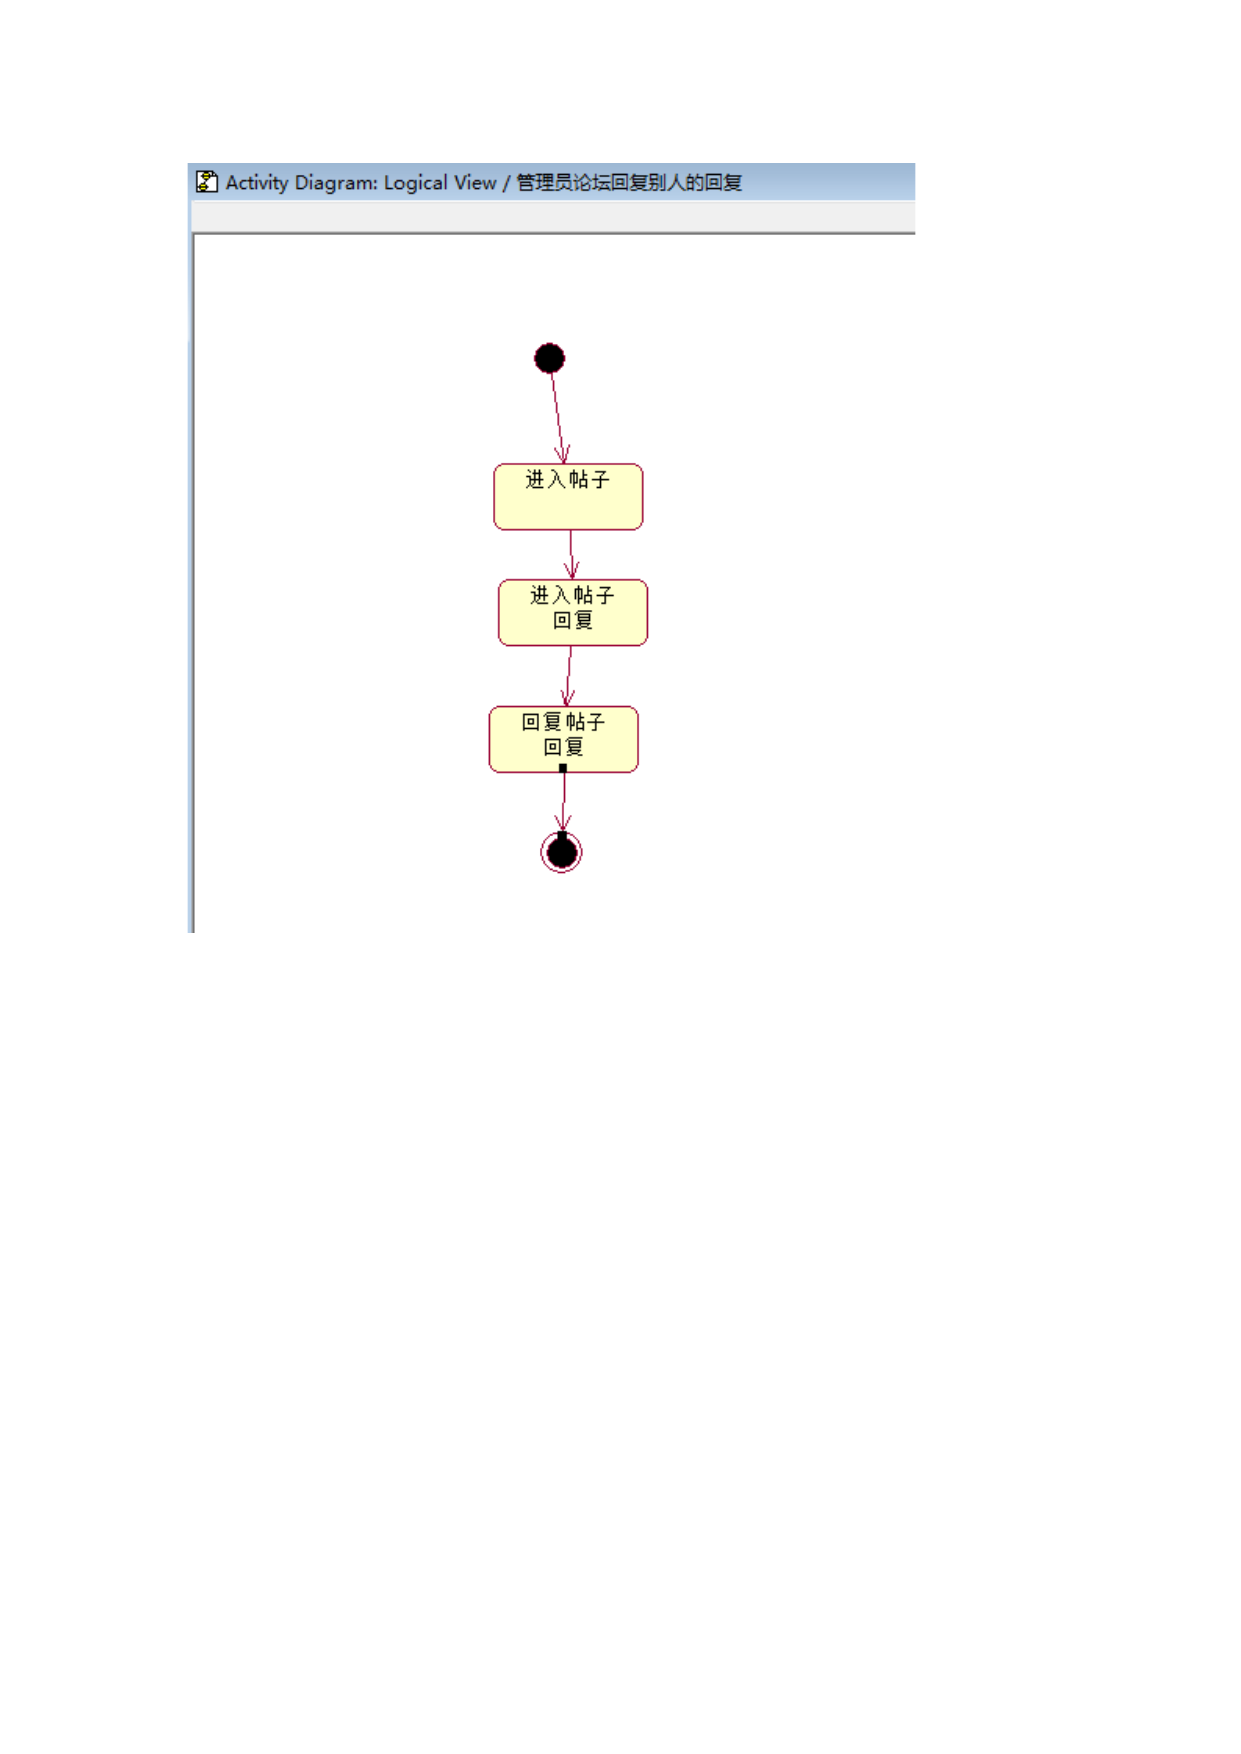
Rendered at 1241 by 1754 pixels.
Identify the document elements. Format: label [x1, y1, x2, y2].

picture [187, 163, 916, 933]
